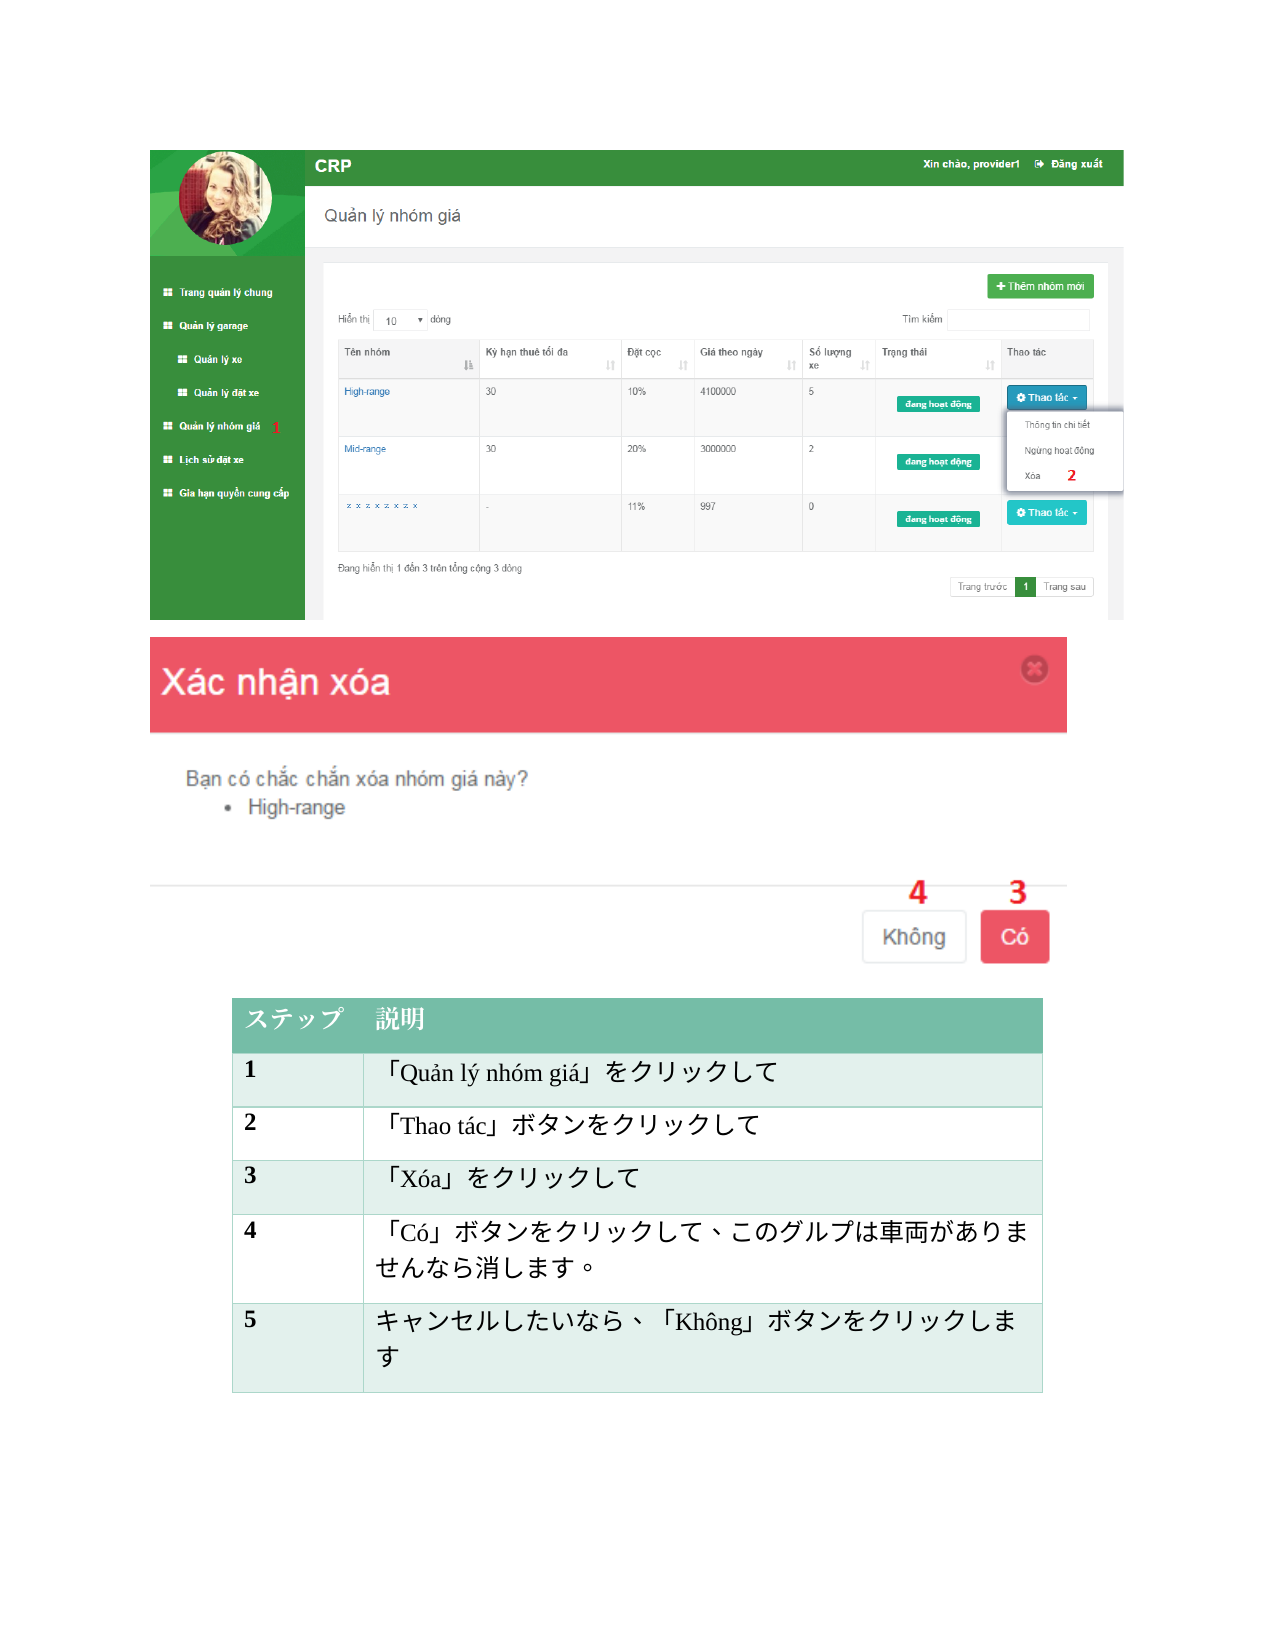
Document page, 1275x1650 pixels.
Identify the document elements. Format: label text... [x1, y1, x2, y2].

table_cell 「Có」ボタンをクリックして、このグルプは車両がありませんなら消します。 [364, 1215, 1042, 1303]
table_cell 「Thao tác」ボタンをクリックして [364, 1108, 1042, 1159]
table_cell 2 [233, 1108, 363, 1159]
table_cell 1 [233, 1054, 363, 1106]
table_cell 4 [233, 1215, 363, 1303]
table_cell 3 [233, 1161, 363, 1214]
picture [150, 637, 1067, 981]
table_header ステップ [233, 999, 363, 1053]
table_cell キャンセルしたいなら、「Không」ボタンをクリックします [364, 1304, 1042, 1392]
table_cell 「Quản lý nhóm giá」をクリックして [364, 1054, 1042, 1106]
table_cell 「Xóa」をクリックして [364, 1161, 1042, 1214]
picture [150, 150, 1124, 620]
table_header 説明 [364, 999, 1042, 1053]
table_cell 5 [233, 1304, 363, 1392]
